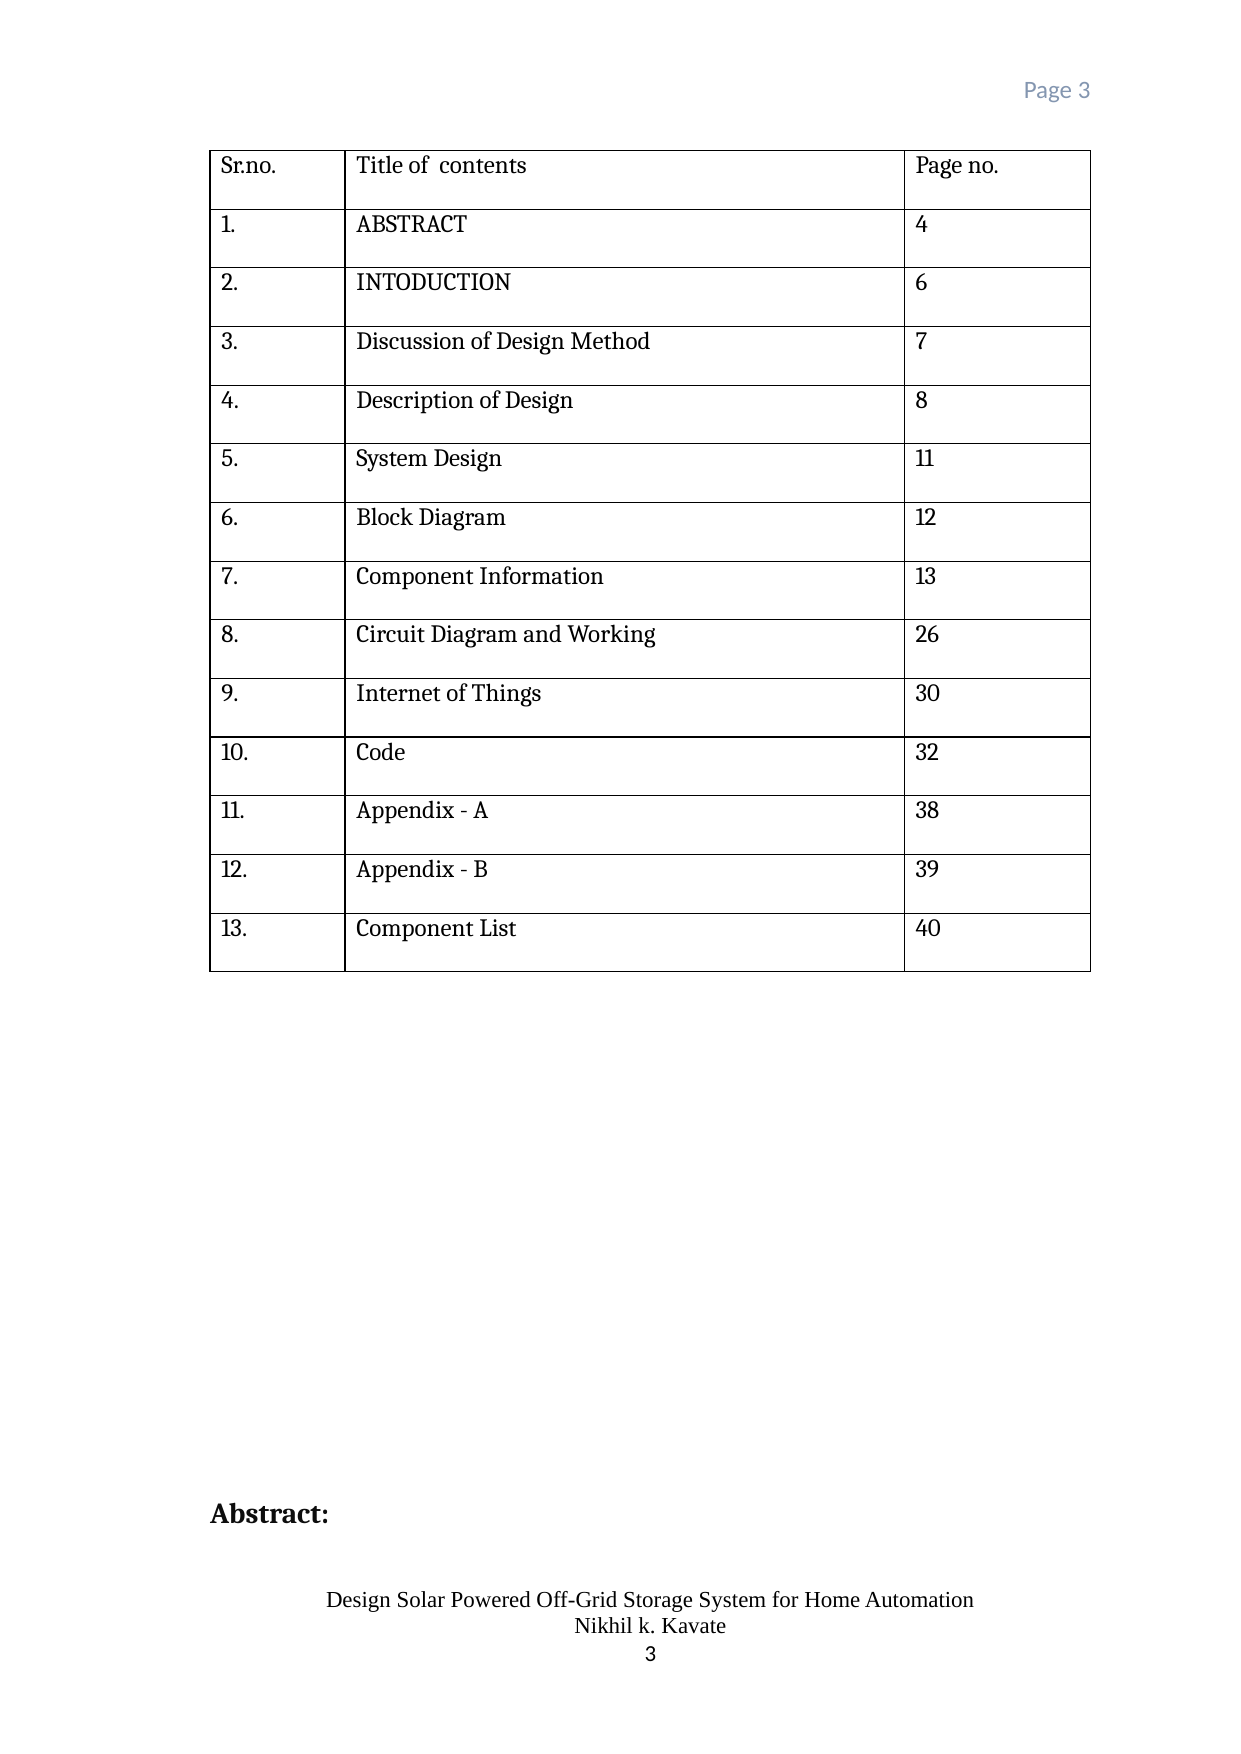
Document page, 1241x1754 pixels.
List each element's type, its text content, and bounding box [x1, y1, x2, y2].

table_cell Block Diagram [346, 503, 904, 561]
table_cell 8. [211, 620, 344, 678]
table_cell 30 [905, 679, 1090, 736]
table_cell System Design [346, 444, 904, 502]
table_header Sr.no. [211, 151, 344, 209]
table_cell Internet of Things [346, 679, 904, 736]
table_cell 11. [211, 796, 344, 854]
table_cell Discussion of Design Method [346, 327, 904, 384]
table_header Title of contents [346, 151, 904, 209]
table_cell Component Information [346, 562, 904, 619]
table_cell 13. [211, 914, 344, 971]
table_cell 32 [905, 738, 1090, 795]
table_cell Code [346, 738, 904, 795]
table_cell 10. [211, 738, 344, 795]
table_cell 3. [211, 327, 344, 384]
table_cell 5. [211, 444, 344, 502]
table_cell 2. [211, 268, 344, 326]
table_cell Appendix - B [346, 855, 904, 912]
table_cell 39 [905, 855, 1090, 912]
table_cell ABSTRACT [346, 210, 904, 267]
table_cell 6 [905, 268, 1090, 326]
table_cell 1. [211, 210, 344, 267]
table_cell 11 [905, 444, 1090, 502]
table_cell 7. [211, 562, 344, 619]
table_cell 7 [905, 327, 1090, 384]
table_cell 4 [905, 210, 1090, 267]
table_cell Circuit Diagram and Working [346, 620, 904, 678]
table_cell Component List [346, 914, 904, 971]
table_cell 8 [905, 386, 1090, 443]
table_cell 38 [905, 796, 1090, 854]
table_header Page no. [905, 151, 1090, 209]
table_cell Description of Design [346, 386, 904, 443]
table_cell 12 [905, 503, 1090, 561]
table_cell 26 [905, 620, 1090, 678]
table_cell 4. [211, 386, 344, 443]
table_cell 40 [905, 914, 1090, 971]
table_cell 12. [211, 855, 344, 912]
table_cell Appendix - A [346, 796, 904, 854]
table_cell 6. [211, 503, 344, 561]
table_cell 9. [211, 679, 344, 736]
table_cell 13 [905, 562, 1090, 619]
table_cell INTODUCTION [346, 268, 904, 326]
text Abstract: [210, 1497, 1090, 1530]
